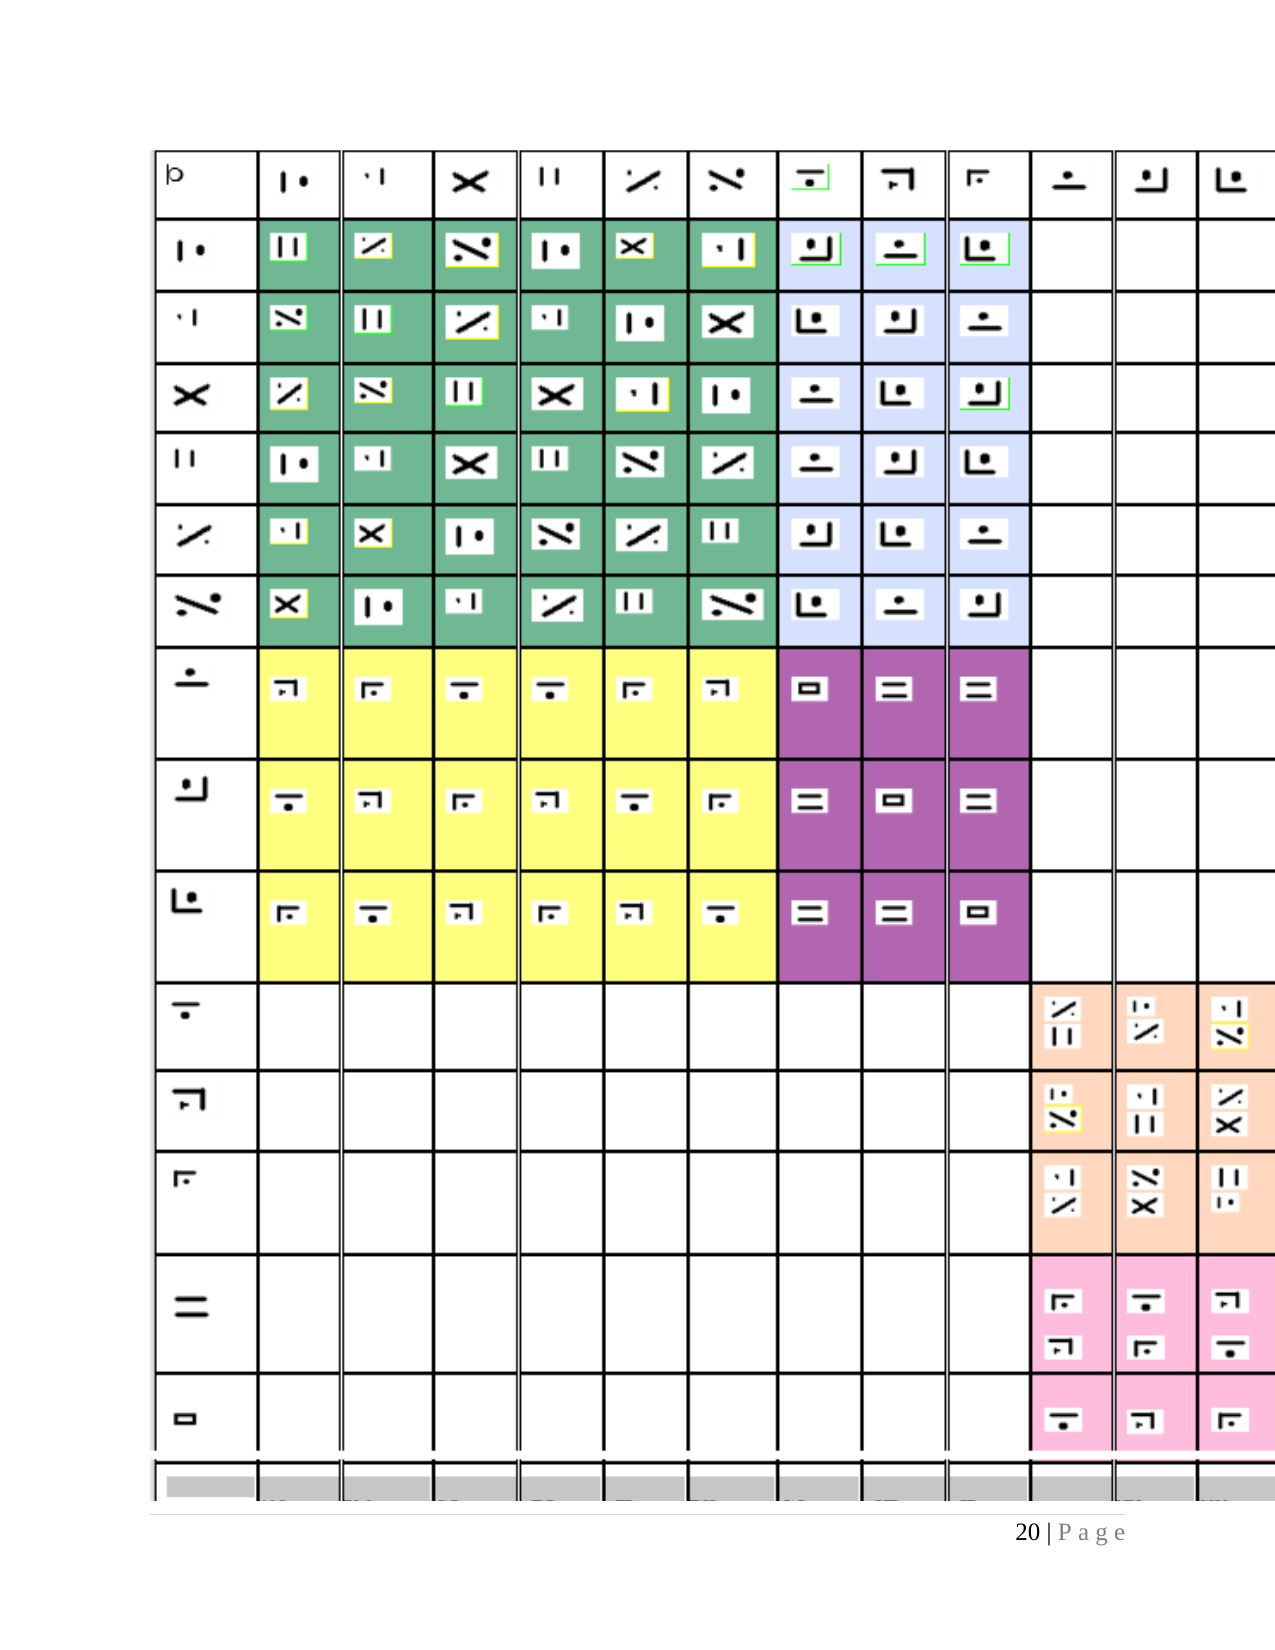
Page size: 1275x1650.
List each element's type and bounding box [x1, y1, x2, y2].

picture [150, 150, 1275, 1501]
